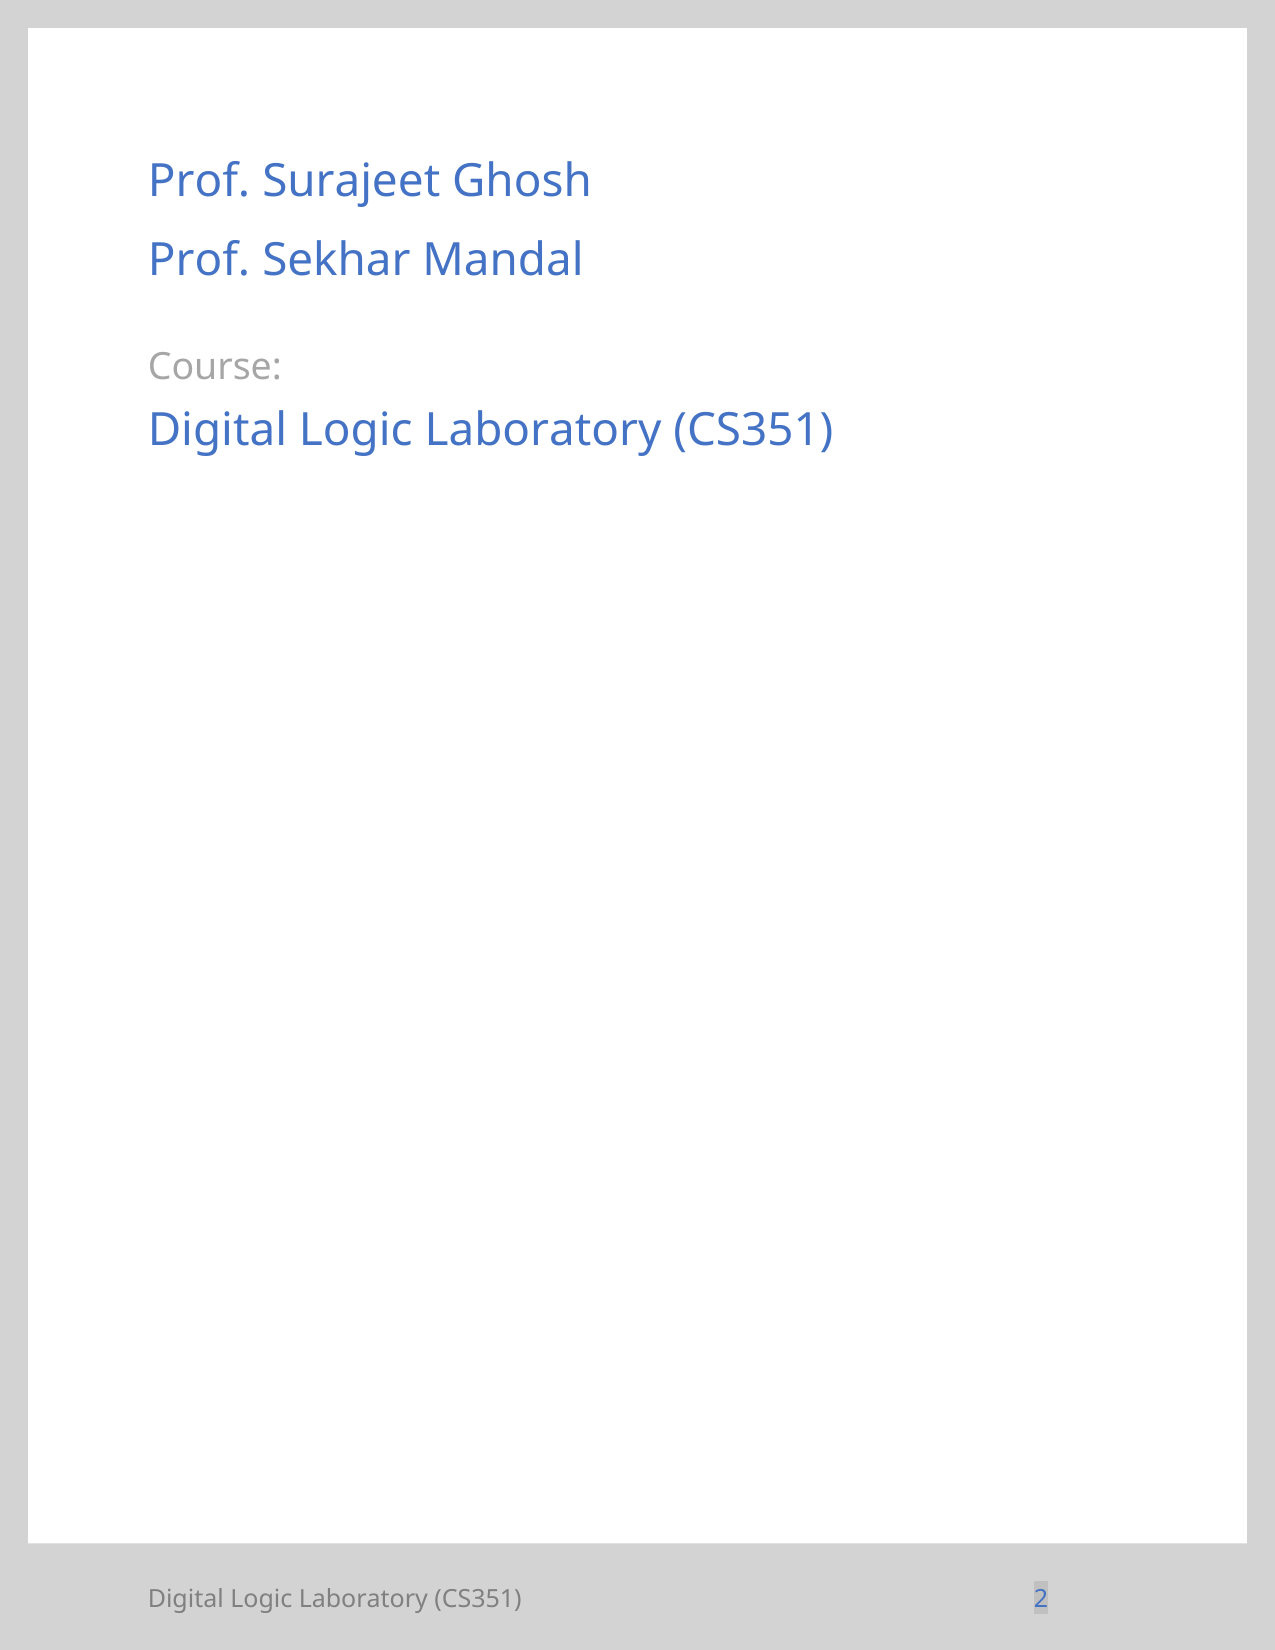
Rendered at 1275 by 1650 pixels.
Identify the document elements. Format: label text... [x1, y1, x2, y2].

text Prof. Sekhar Mandal [148, 227, 1127, 289]
text Prof. Surajeet Ghosh [148, 148, 1127, 210]
